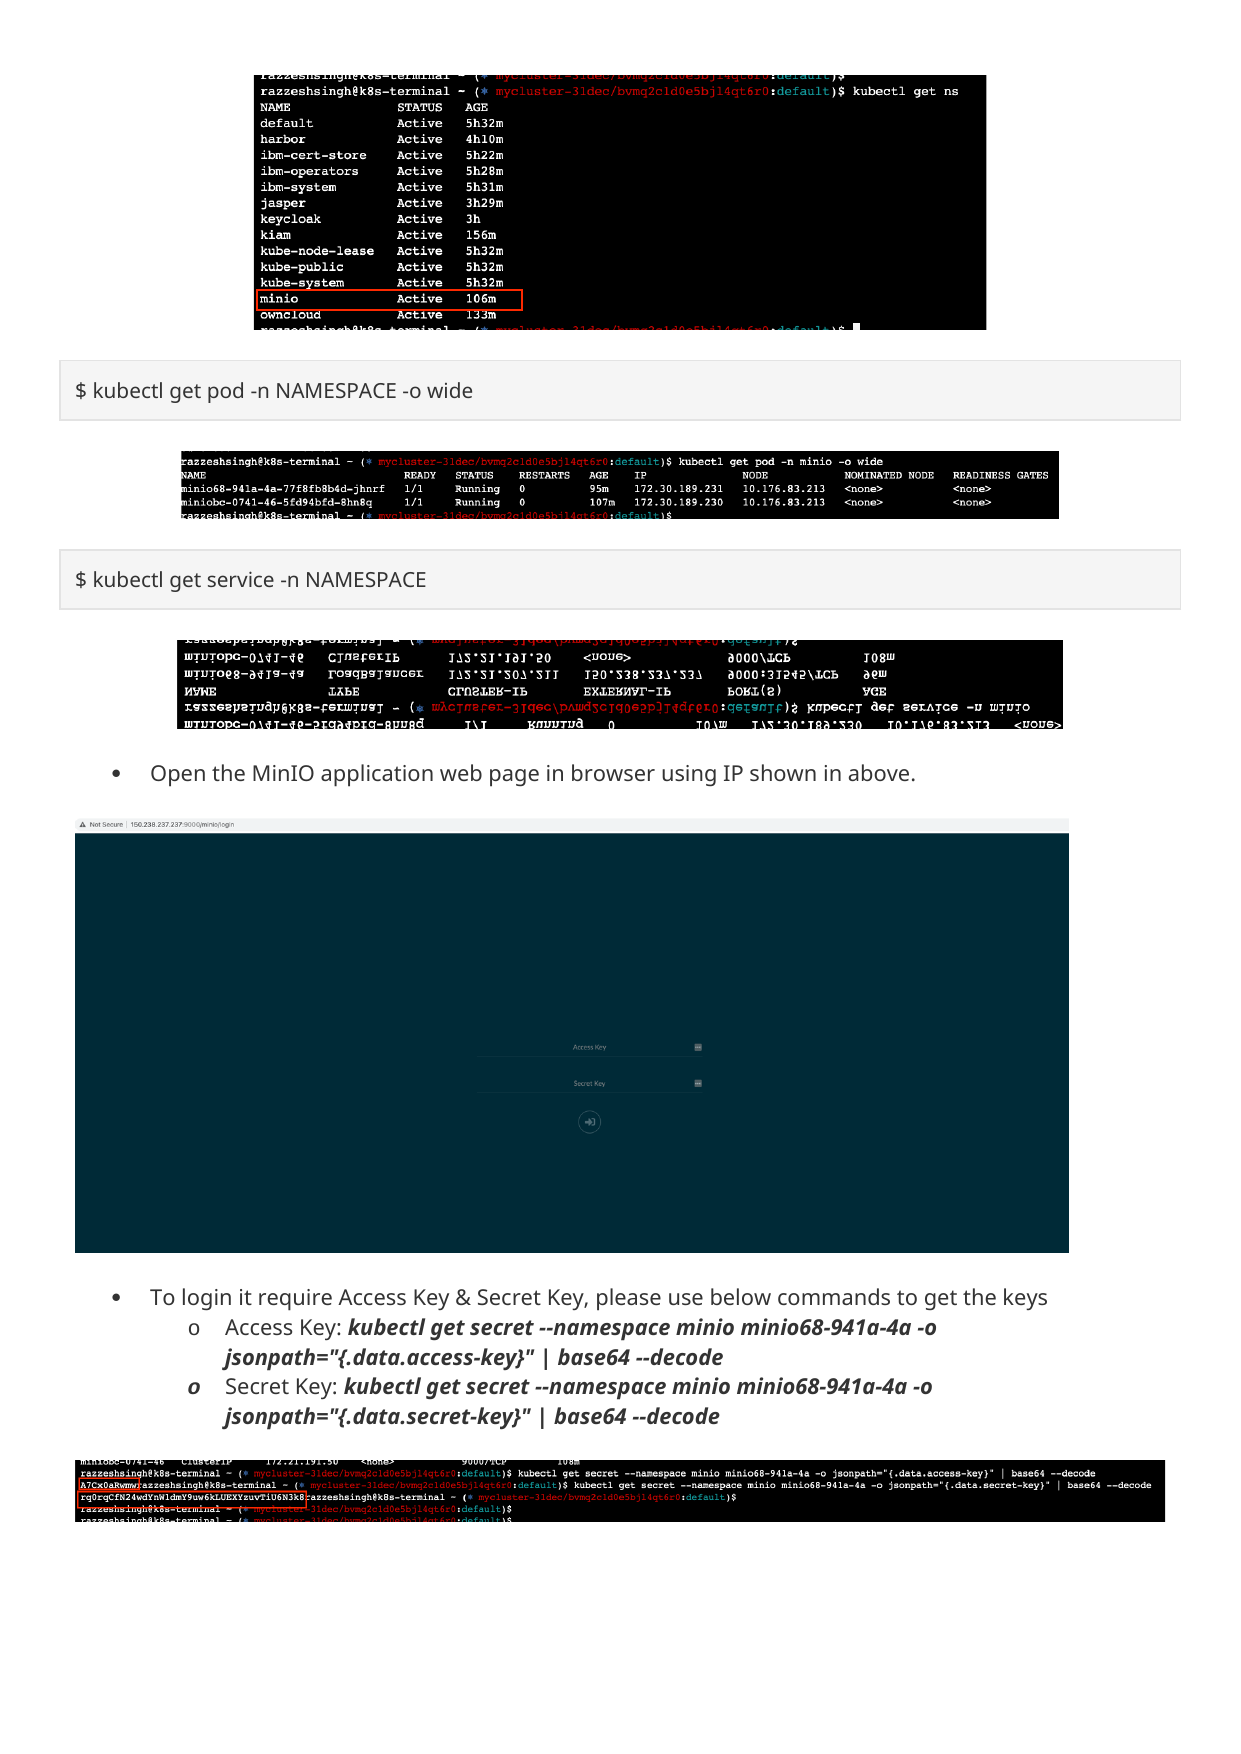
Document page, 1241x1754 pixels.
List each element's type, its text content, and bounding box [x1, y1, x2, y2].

picture [177, 640, 1063, 729]
list Secret Key: kubectl get secret --namespace minio minio68-941a-4a -o jsonpath="{.data.secret-key}" | base64 --decode [187, 1371, 1165, 1431]
list To login it require Access Key & Secret Key, please use below commands to get the keys [112, 1282, 1165, 1312]
text $ kubectl get pod -n NAMESPACE -o wide [61, 361, 1180, 419]
text $ kubectl get service -n NAMESPACE [61, 551, 1180, 608]
list Open the MinIO application web page in browser using IP shown in above. [112, 758, 1165, 788]
list Access Key: kubectl get secret --namespace minio minio68-941a-4a -o jsonpath="{.data.access-key}" | base64 --decode [187, 1312, 1165, 1371]
picture [181, 451, 1059, 519]
picture [253, 75, 987, 330]
picture [75, 816, 1069, 833]
picture [75, 1460, 1166, 1522]
